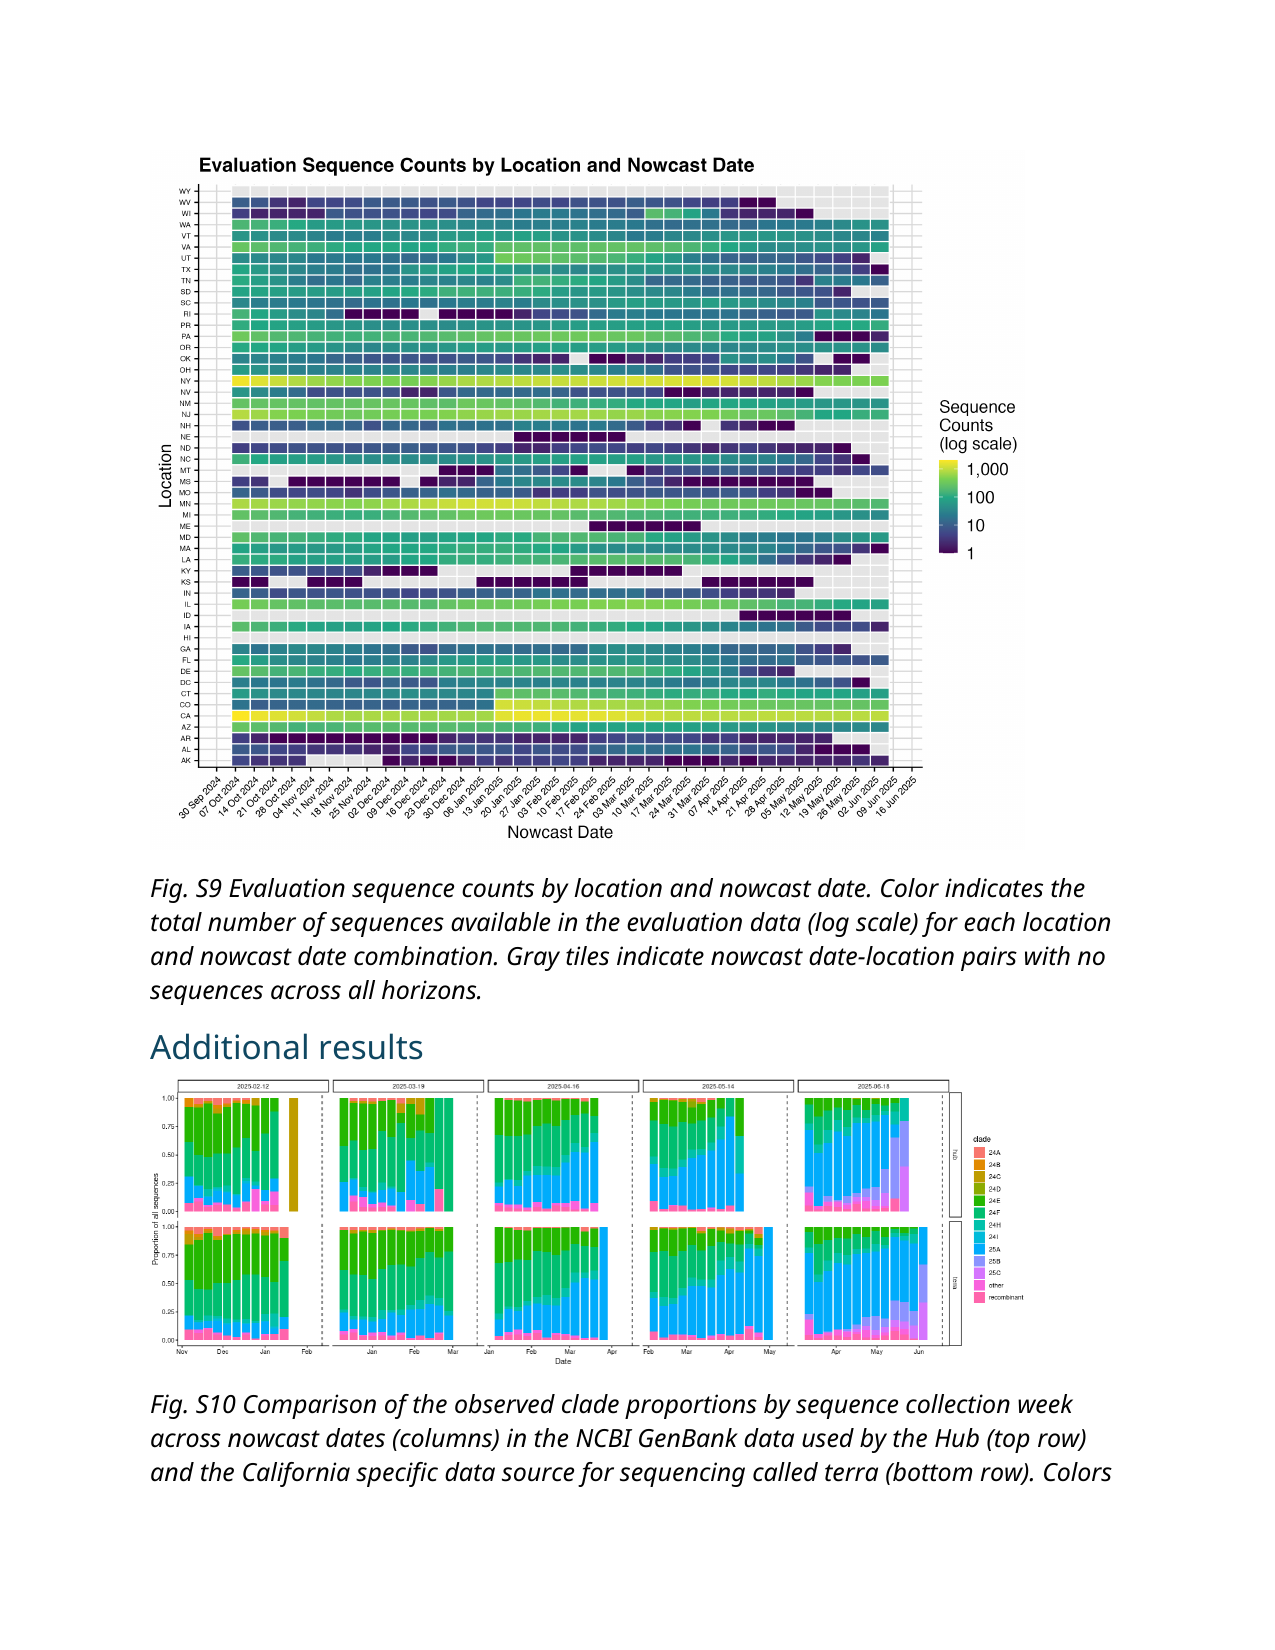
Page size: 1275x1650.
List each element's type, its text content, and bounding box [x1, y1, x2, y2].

picture [150, 1077, 1025, 1366]
subtitle Additional results [150, 1024, 1125, 1069]
text Fig. S9 Evaluation sequence counts by location and nowcast date. Color indicates the total number of sequences available in the evaluation data (log scale) for each location and nowcast date combination. Gray tiles indicate nowcast date-location pairs with no sequences across all horizons. [150, 871, 1125, 1007]
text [150, 1387, 1125, 1489]
picture [150, 150, 1025, 850]
